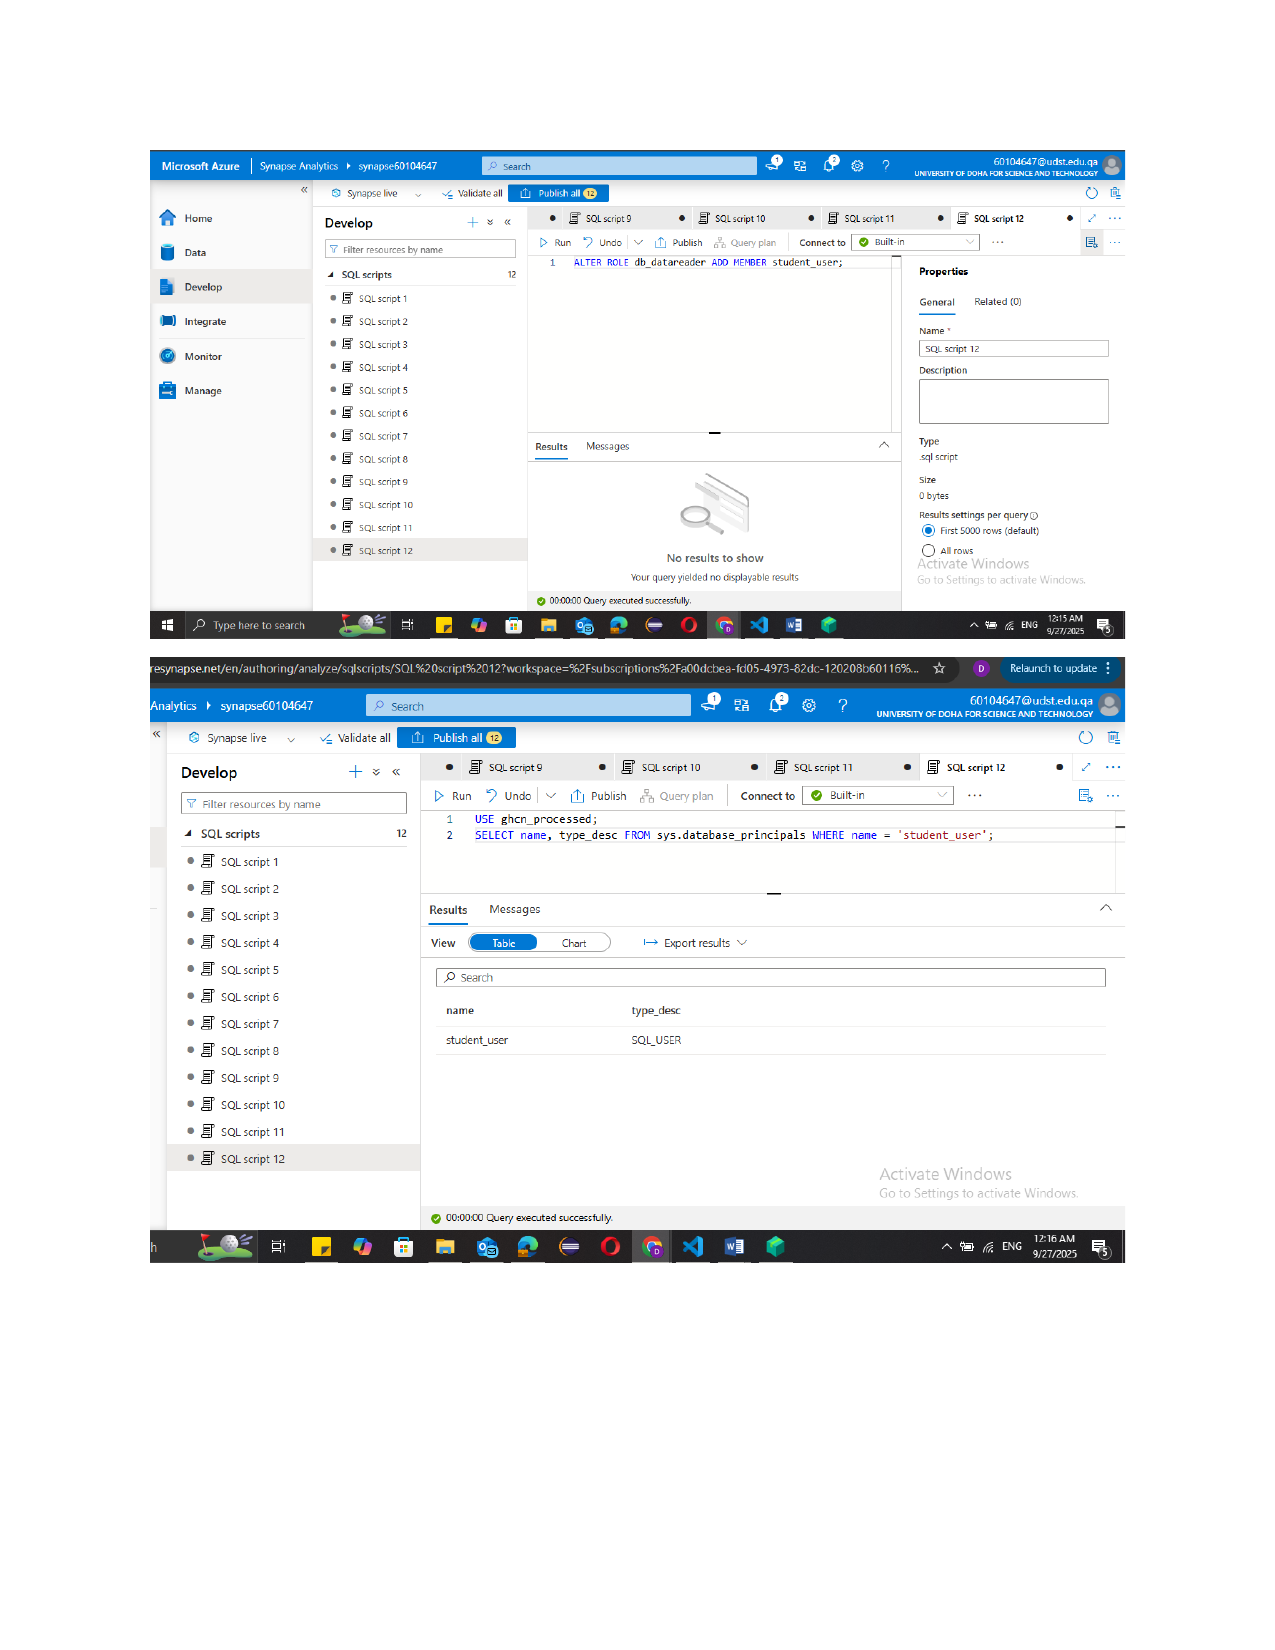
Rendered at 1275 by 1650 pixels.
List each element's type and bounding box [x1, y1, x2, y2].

picture [150, 150, 1125, 639]
picture [150, 657, 1125, 1263]
